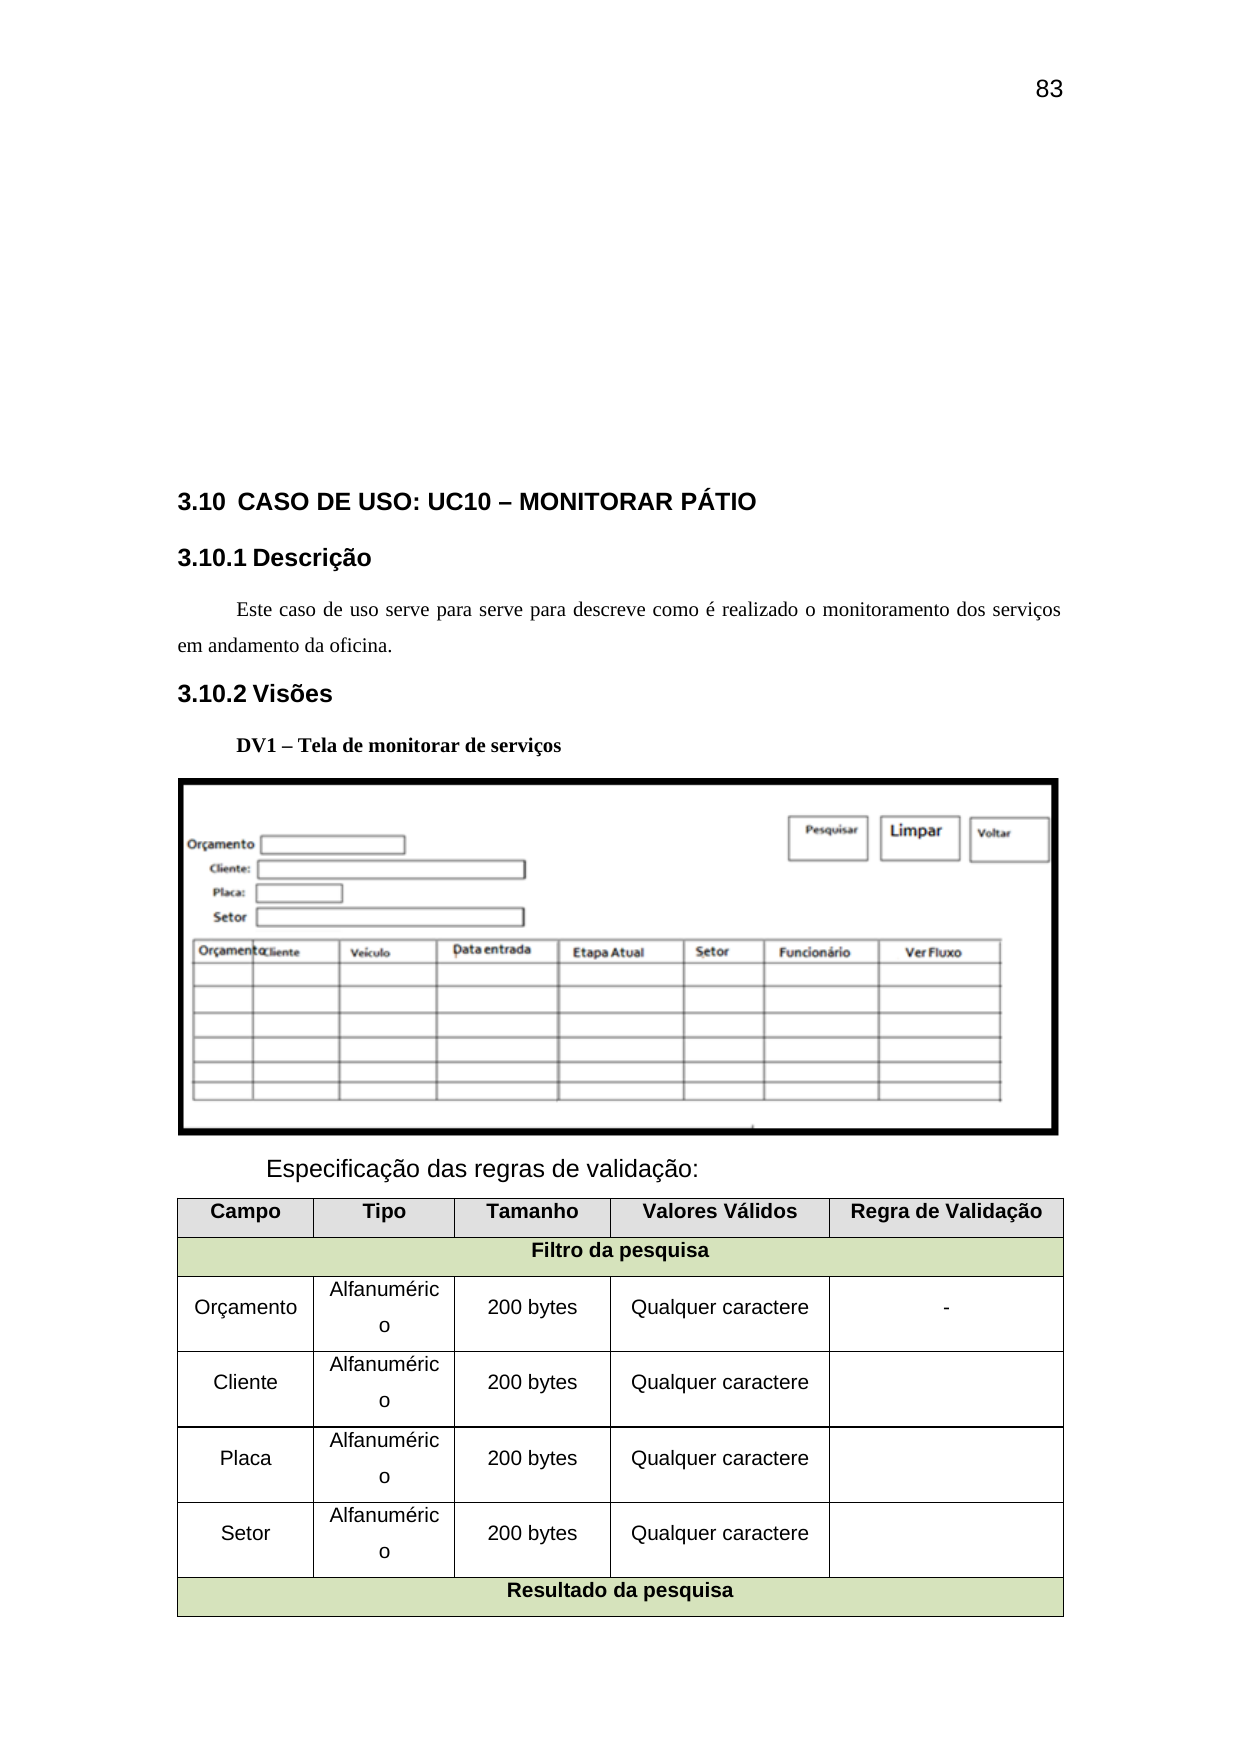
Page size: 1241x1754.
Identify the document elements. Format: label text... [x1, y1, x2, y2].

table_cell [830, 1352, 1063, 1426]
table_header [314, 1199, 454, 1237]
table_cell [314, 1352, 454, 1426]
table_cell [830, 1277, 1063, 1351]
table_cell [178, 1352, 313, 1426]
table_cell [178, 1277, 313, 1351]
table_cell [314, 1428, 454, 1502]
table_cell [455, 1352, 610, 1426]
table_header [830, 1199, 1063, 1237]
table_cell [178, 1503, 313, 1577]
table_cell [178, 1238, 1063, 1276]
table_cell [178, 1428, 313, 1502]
picture [178, 778, 1063, 1140]
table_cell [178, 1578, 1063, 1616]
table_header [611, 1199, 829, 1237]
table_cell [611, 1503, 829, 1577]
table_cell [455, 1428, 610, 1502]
text DV1 – Tela de monitorar de serviços [177, 732, 1063, 757]
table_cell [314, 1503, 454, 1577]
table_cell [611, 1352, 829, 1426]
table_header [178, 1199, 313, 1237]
text Especificação das regras de validação: [177, 1154, 1063, 1183]
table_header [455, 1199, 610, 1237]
text Este caso de uso serve para serve para descreve como é realizado o monitoramento dos serviços em andamento da oficina. [177, 596, 1063, 657]
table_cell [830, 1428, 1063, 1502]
text Descrição [177, 543, 1063, 572]
text Caso de uso: UC10 – Monitorar pátio [177, 487, 1063, 516]
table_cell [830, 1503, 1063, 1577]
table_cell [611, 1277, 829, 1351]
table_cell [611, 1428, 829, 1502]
text Visões [177, 679, 1063, 708]
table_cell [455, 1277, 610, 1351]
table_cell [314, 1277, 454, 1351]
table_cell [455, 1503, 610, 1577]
